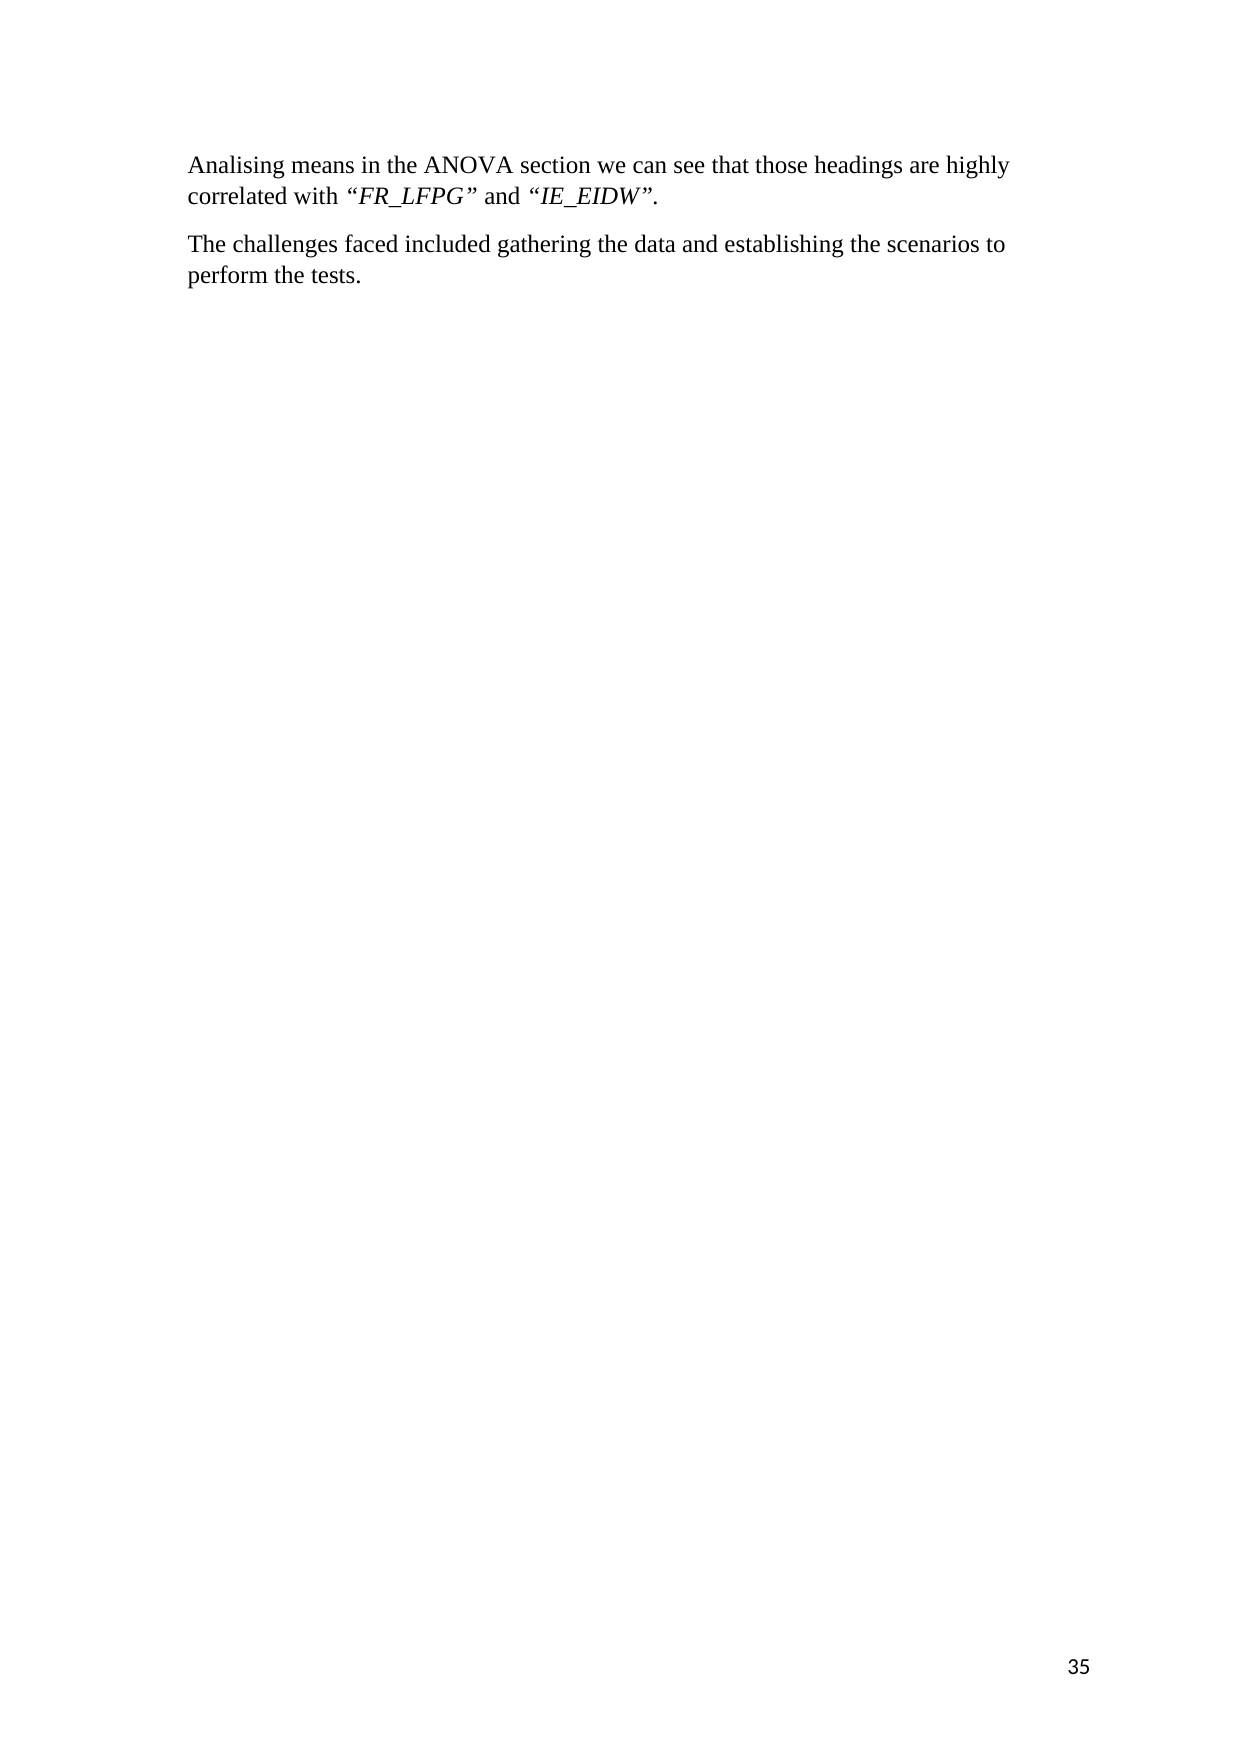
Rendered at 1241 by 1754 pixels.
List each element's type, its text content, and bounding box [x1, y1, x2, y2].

text Analising means in the ANOVA section we can see that those headings are highly correlated with “FR_LFPG” and “IE_EIDW”. [187, 150, 1090, 210]
text The challenges faced included gathering the data and establishing the scenarios to perform the tests. [187, 229, 1090, 288]
